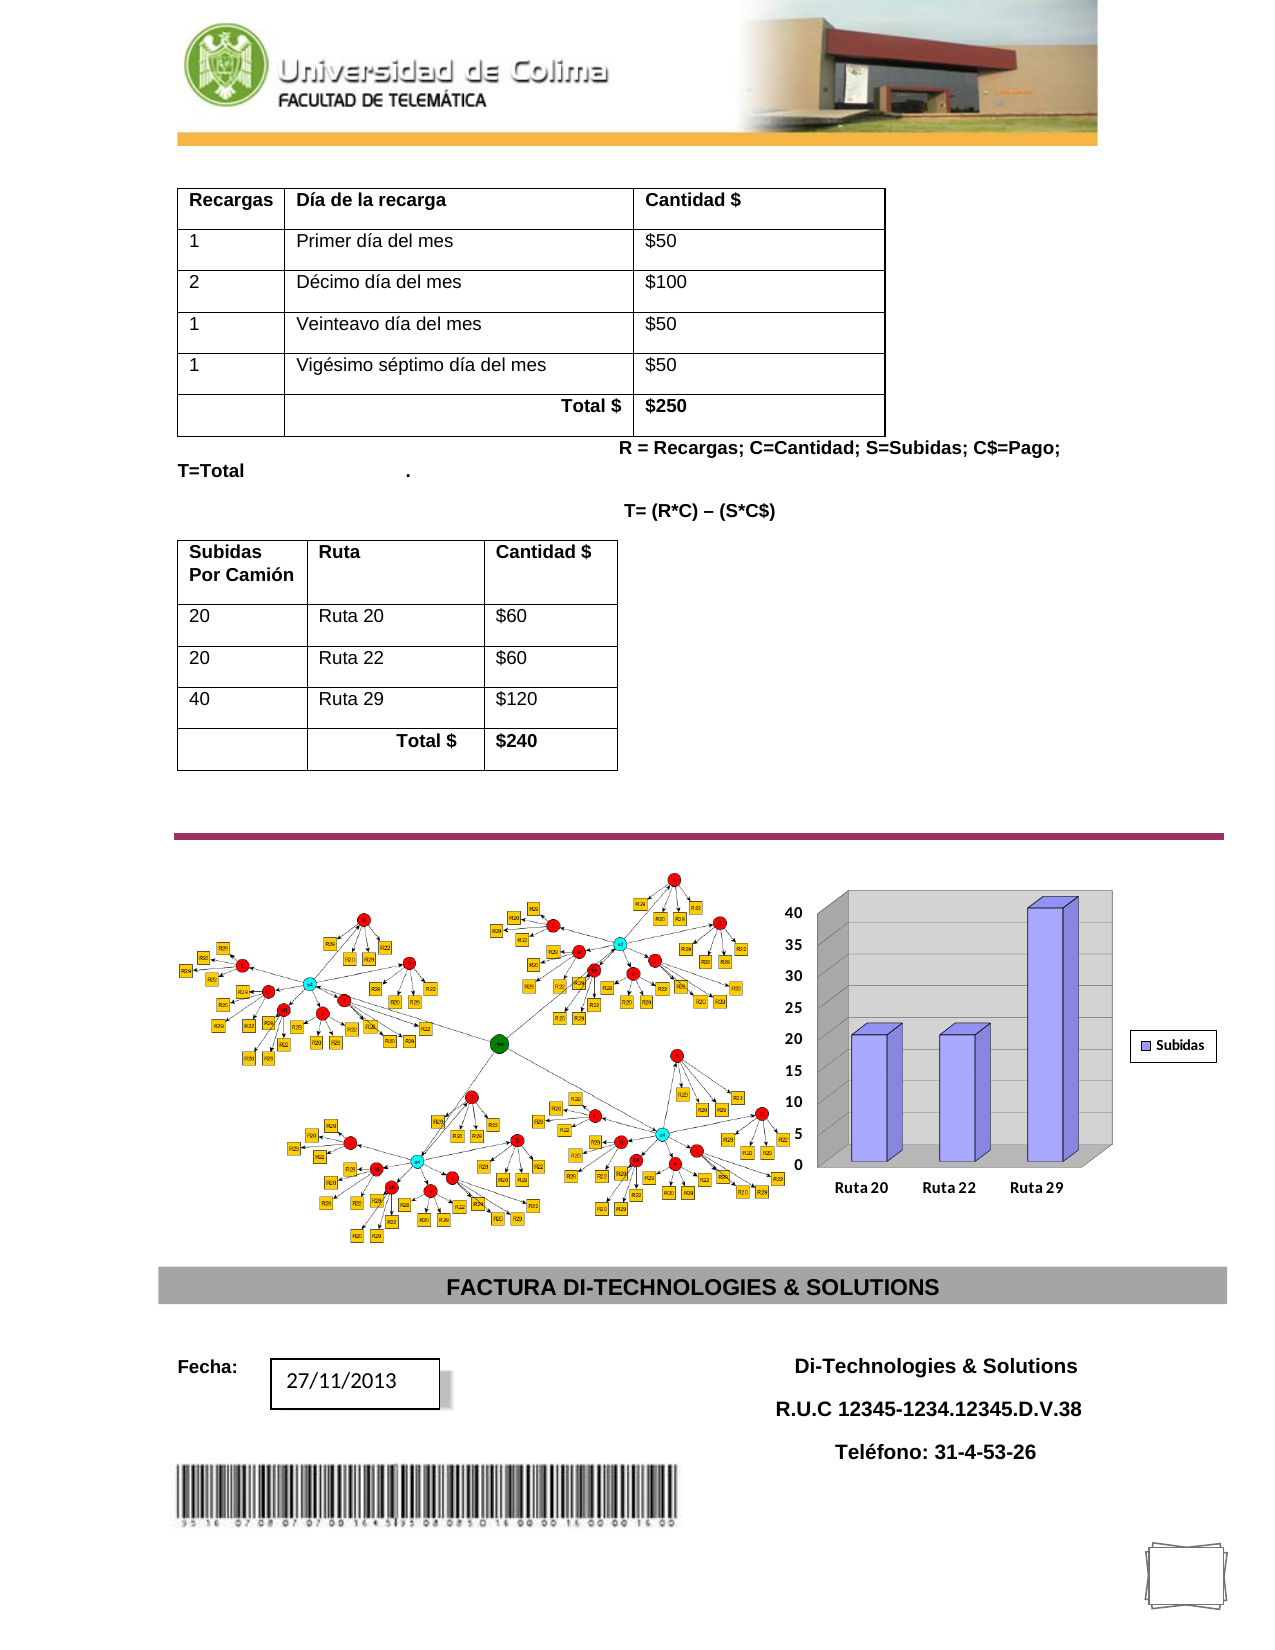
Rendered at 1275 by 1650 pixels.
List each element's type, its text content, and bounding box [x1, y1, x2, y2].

table_cell Ruta 22 [308, 647, 484, 687]
table_cell Total $ [308, 729, 484, 770]
table_cell $60 [485, 647, 617, 687]
table_header Día de la recarga [285, 189, 633, 229]
table_cell 20 [178, 647, 307, 687]
table_cell [178, 729, 307, 770]
table_cell Primer día del mes [285, 230, 633, 270]
table_header Recargas [178, 189, 284, 229]
table_cell $250 [634, 395, 884, 436]
text Teléfono: 31-4-53-26 [158, 1440, 1098, 1464]
table_header Cantidad $ [485, 541, 617, 604]
table_cell Ruta 29 [308, 688, 484, 728]
picture [174, 869, 800, 1246]
table_cell $50 [634, 230, 884, 270]
table_cell 20 [178, 605, 307, 646]
table_cell 40 [178, 688, 307, 728]
table_cell Ruta 20 [308, 605, 484, 646]
table_cell 1 [178, 230, 284, 270]
table_cell 2 [178, 271, 284, 312]
table_cell Total $ [285, 395, 633, 436]
text T= (R*C) – (S*C$) [177, 500, 1098, 521]
table_cell 1 [178, 354, 284, 394]
table_cell Veinteavo día del mes [285, 313, 633, 353]
table_cell $240 [485, 729, 617, 770]
table_cell Vigésimo séptimo día del mes [285, 354, 633, 394]
table_header Cantidad $ [634, 189, 884, 229]
table_cell $50 [634, 354, 884, 394]
table_header Subidas Por Camión [178, 541, 307, 604]
picture [177, 0, 1098, 146]
table_cell Décimo día del mes [285, 271, 633, 312]
table_header Ruta [308, 541, 484, 604]
table_cell $100 [634, 271, 884, 312]
table_cell $120 [485, 688, 617, 728]
text R.U.C 12345-1234.12345.D.V.38 [158, 1397, 1098, 1421]
table_cell $50 [634, 313, 884, 353]
picture [168, 1464, 687, 1539]
text Fecha: Di-Technologies & Solutions [158, 1354, 1098, 1378]
text R = Recargas; C=Cantidad; S=Subidas; C$=Pago; T=Total . [177, 437, 1098, 481]
table_cell $60 [485, 605, 617, 646]
table_cell [178, 395, 284, 436]
table_cell 1 [178, 313, 284, 353]
